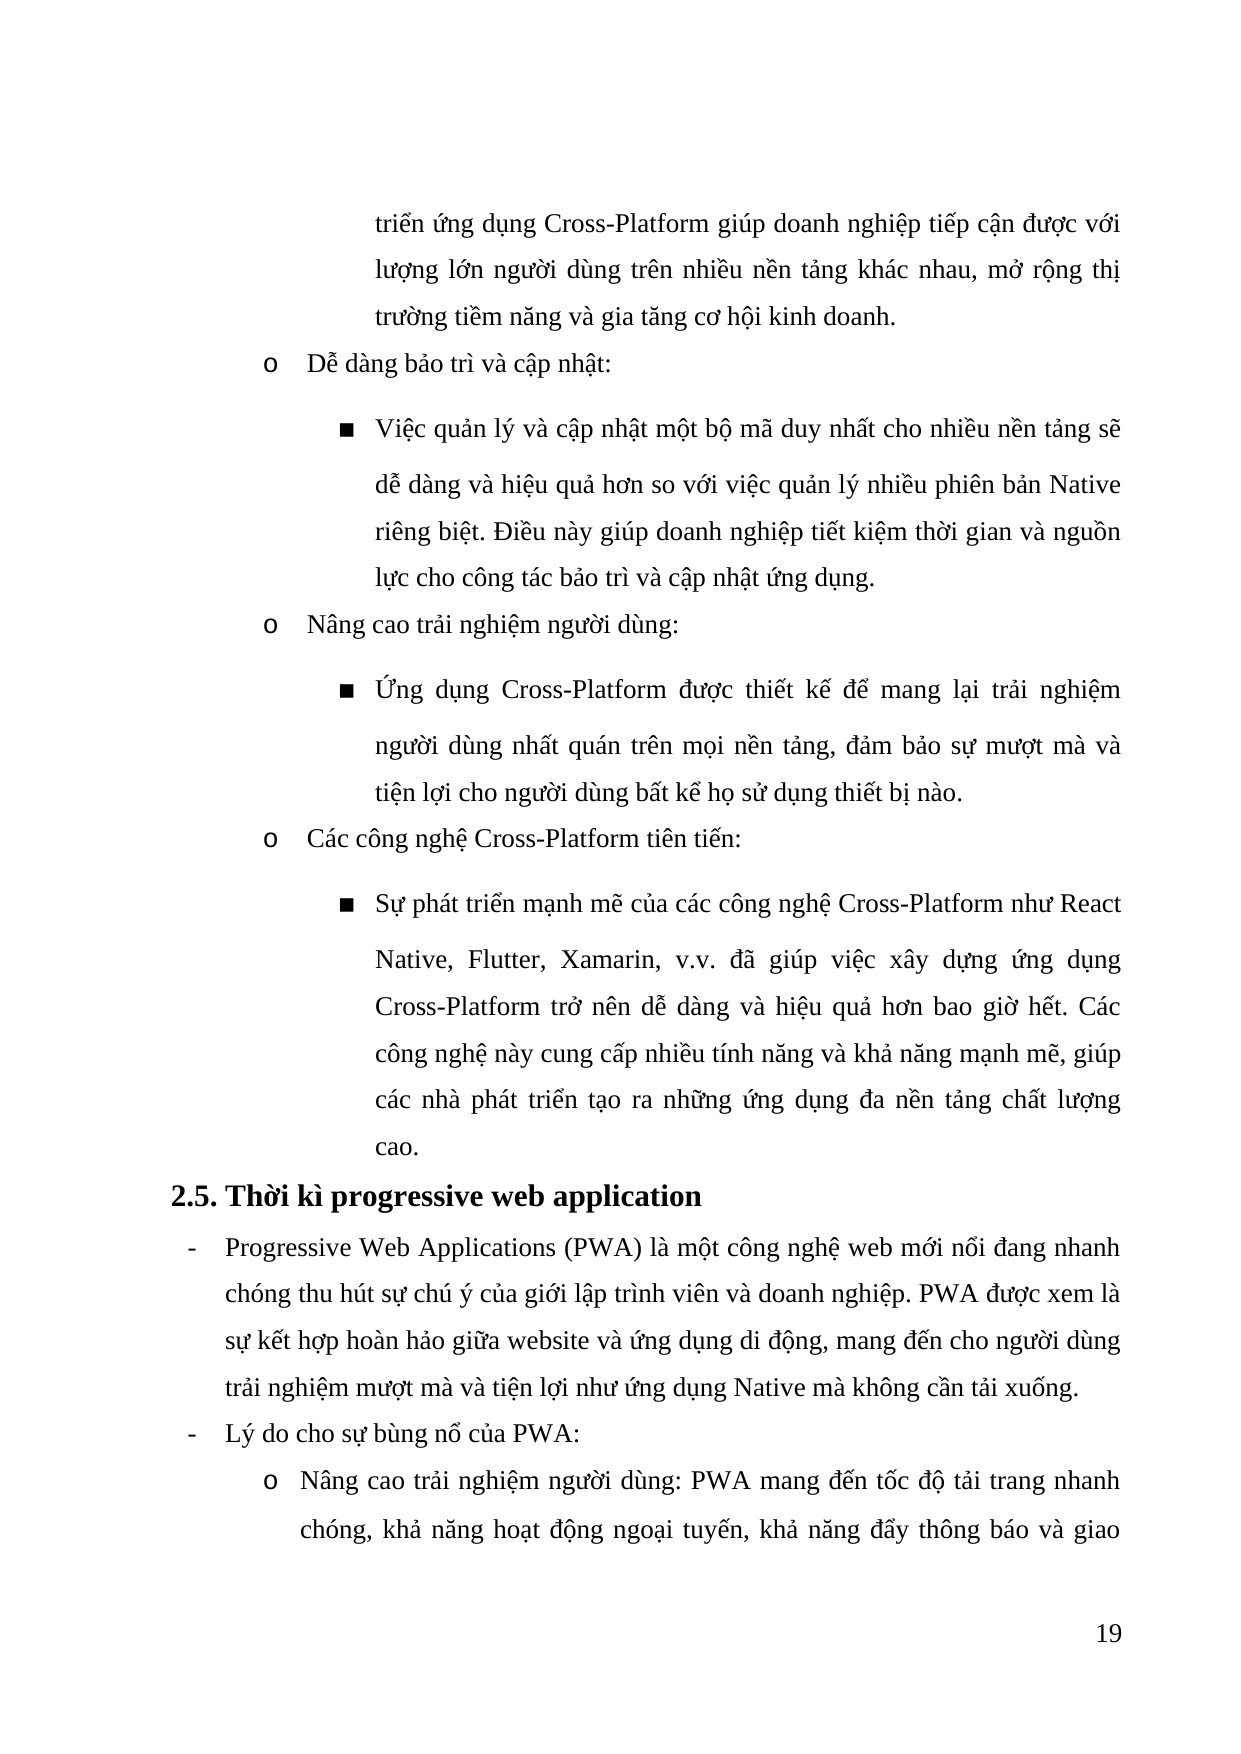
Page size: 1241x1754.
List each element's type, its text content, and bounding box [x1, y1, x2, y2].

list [337, 207, 1122, 331]
list Thời kì progressive web application [171, 1177, 1122, 1213]
list Việc quản lý và cập nhật một bộ mã duy nhất cho nhiều nền tảng sẽ dễ dàng và hiệu quả hơn so với việc quản lý nhiều phiên bản Native riêng biệt. Điều này giúp doanh nghiệp tiết kiệm thời gian và nguồn lực cho công tác bảo trì và cập nhật ứng dụng. [337, 397, 1122, 592]
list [262, 1464, 1122, 1544]
list Sự phát triển mạnh mẽ của các công nghệ Cross-Platform như React Native, Flutter, Xamarin, v.v. đã giúp việc xây dựng ứng dụng Cross-Platform trở nên dễ dàng và hiệu quả hơn bao giờ hết. Các công nghệ này cung cấp nhiều tính năng và khả năng mạnh mẽ, giúp các nhà phát triển tạo ra những ứng dụng đa nền tảng chất lượng cao. [337, 872, 1122, 1161]
list Ứng dụng Cross-Platform được thiết kế để mang lại trải nghiệm người dùng nhất quán trên mọi nền tảng, đảm bảo sự mượt mà và tiện lợi cho người dùng bất kể họ sử dụng thiết bị nào. [337, 658, 1122, 807]
list Progressive Web Applications (PWA) là một công nghệ web mới nổi đang nhanh chóng thu hút sự chú ý của giới lập trình viên và doanh nghiệp. PWA được xem là sự kết hợp hoàn hảo giữa website và ứng dụng di động, mang đến cho người dùng trải nghiệm mượt mà và tiện lợi như ứng dụng Native mà không cần tải xuống. [187, 1231, 1122, 1402]
list Các công nghệ Cross-Platform tiên tiến: [262, 822, 1122, 856]
list Dễ dàng bảo trì và cập nhật: [262, 347, 1122, 380]
list Nâng cao trải nghiệm người dùng: [262, 608, 1122, 641]
list Lý do cho sự bùng nổ của PWA: [187, 1417, 1122, 1448]
